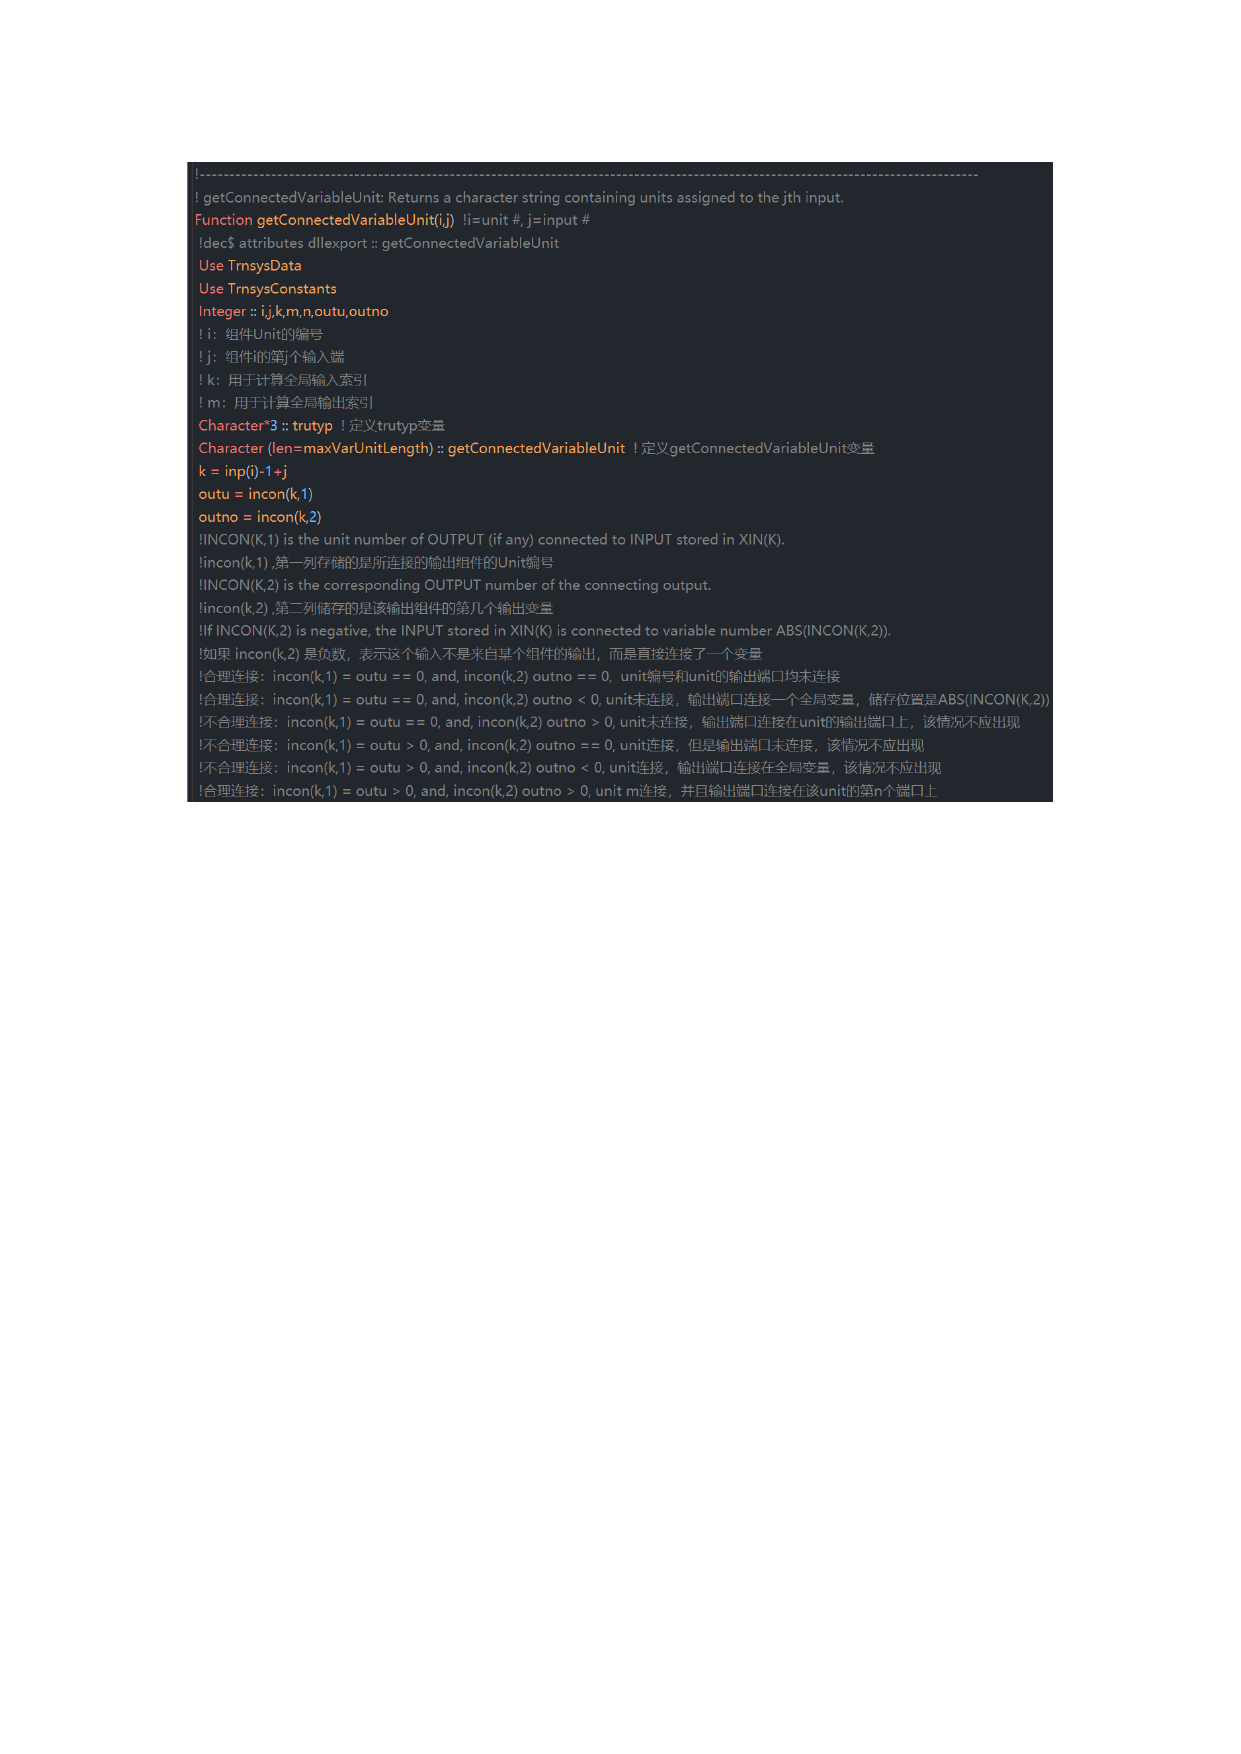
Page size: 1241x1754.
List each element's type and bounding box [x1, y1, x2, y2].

picture [187, 162, 1053, 802]
